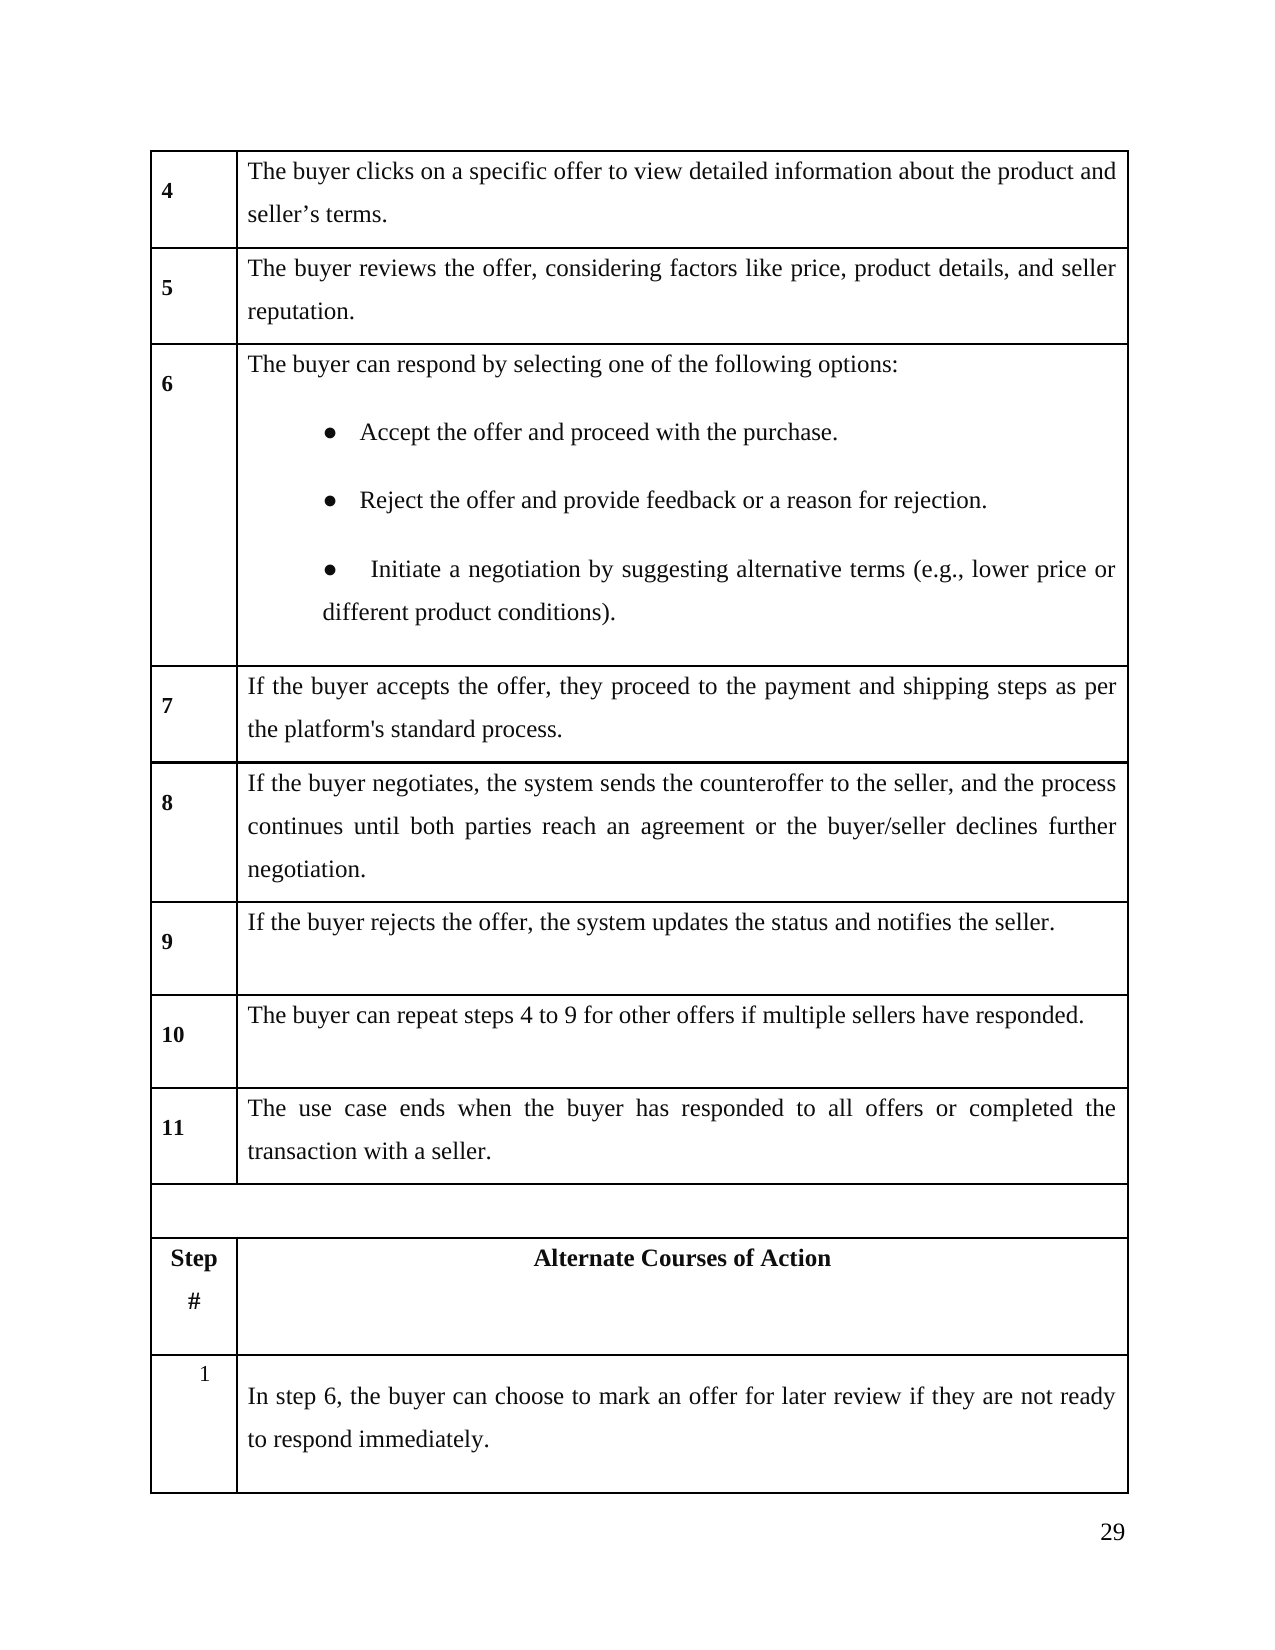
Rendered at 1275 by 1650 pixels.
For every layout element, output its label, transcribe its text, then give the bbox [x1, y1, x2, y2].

table_cell Step # [152, 1239, 236, 1354]
table_cell If the buyer accepts the offer, they proceed to the payment and shipping steps as per the platform's standard process. [238, 667, 1127, 761]
table_cell The use case ends when the buyer has responded to all offers or completed the transaction with a seller. [238, 1089, 1127, 1183]
table_cell 8 [152, 764, 236, 901]
table_cell 7 [152, 667, 236, 761]
table_cell 6 [152, 345, 236, 665]
table_cell In step 6, the buyer can choose to mark an offer for later review if they are not ready to respond immediately. [238, 1356, 1127, 1492]
table_cell 10 [152, 996, 236, 1087]
table_cell The buyer clicks on a specific offer to view detailed information about the product and seller’s terms. [238, 152, 1127, 247]
table_cell 9 [152, 903, 236, 994]
table_cell The buyer can respond by selecting one of the following options: ● Accept the offer and proceed with the purchase. ● Reject the offer and provide feedback or a reason for rejection. ● Initiate a negotiation by suggesting alternative terms (e.g., lower price or different product conditions). [238, 345, 1127, 665]
table_cell If the buyer rejects the offer, the system updates the status and notifies the seller. [238, 903, 1127, 994]
table_cell Alternate Courses of Action [238, 1239, 1127, 1354]
table_cell The buyer reviews the offer, considering factors like price, product details, and seller reputation. [238, 249, 1127, 343]
table_cell 11 [152, 1089, 236, 1183]
table_cell 1 [152, 1356, 236, 1492]
table_cell The buyer can repeat steps 4 to 9 for other offers if multiple sellers have responded. [238, 996, 1127, 1087]
table_cell If the buyer negotiates, the system sends the counteroffer to the seller, and the process continues until both parties reach an agreement or the buyer/seller declines further negotiation. [238, 764, 1127, 901]
table_cell [152, 1185, 1127, 1237]
table_cell 4 [152, 152, 236, 247]
table_cell 5 [152, 249, 236, 343]
